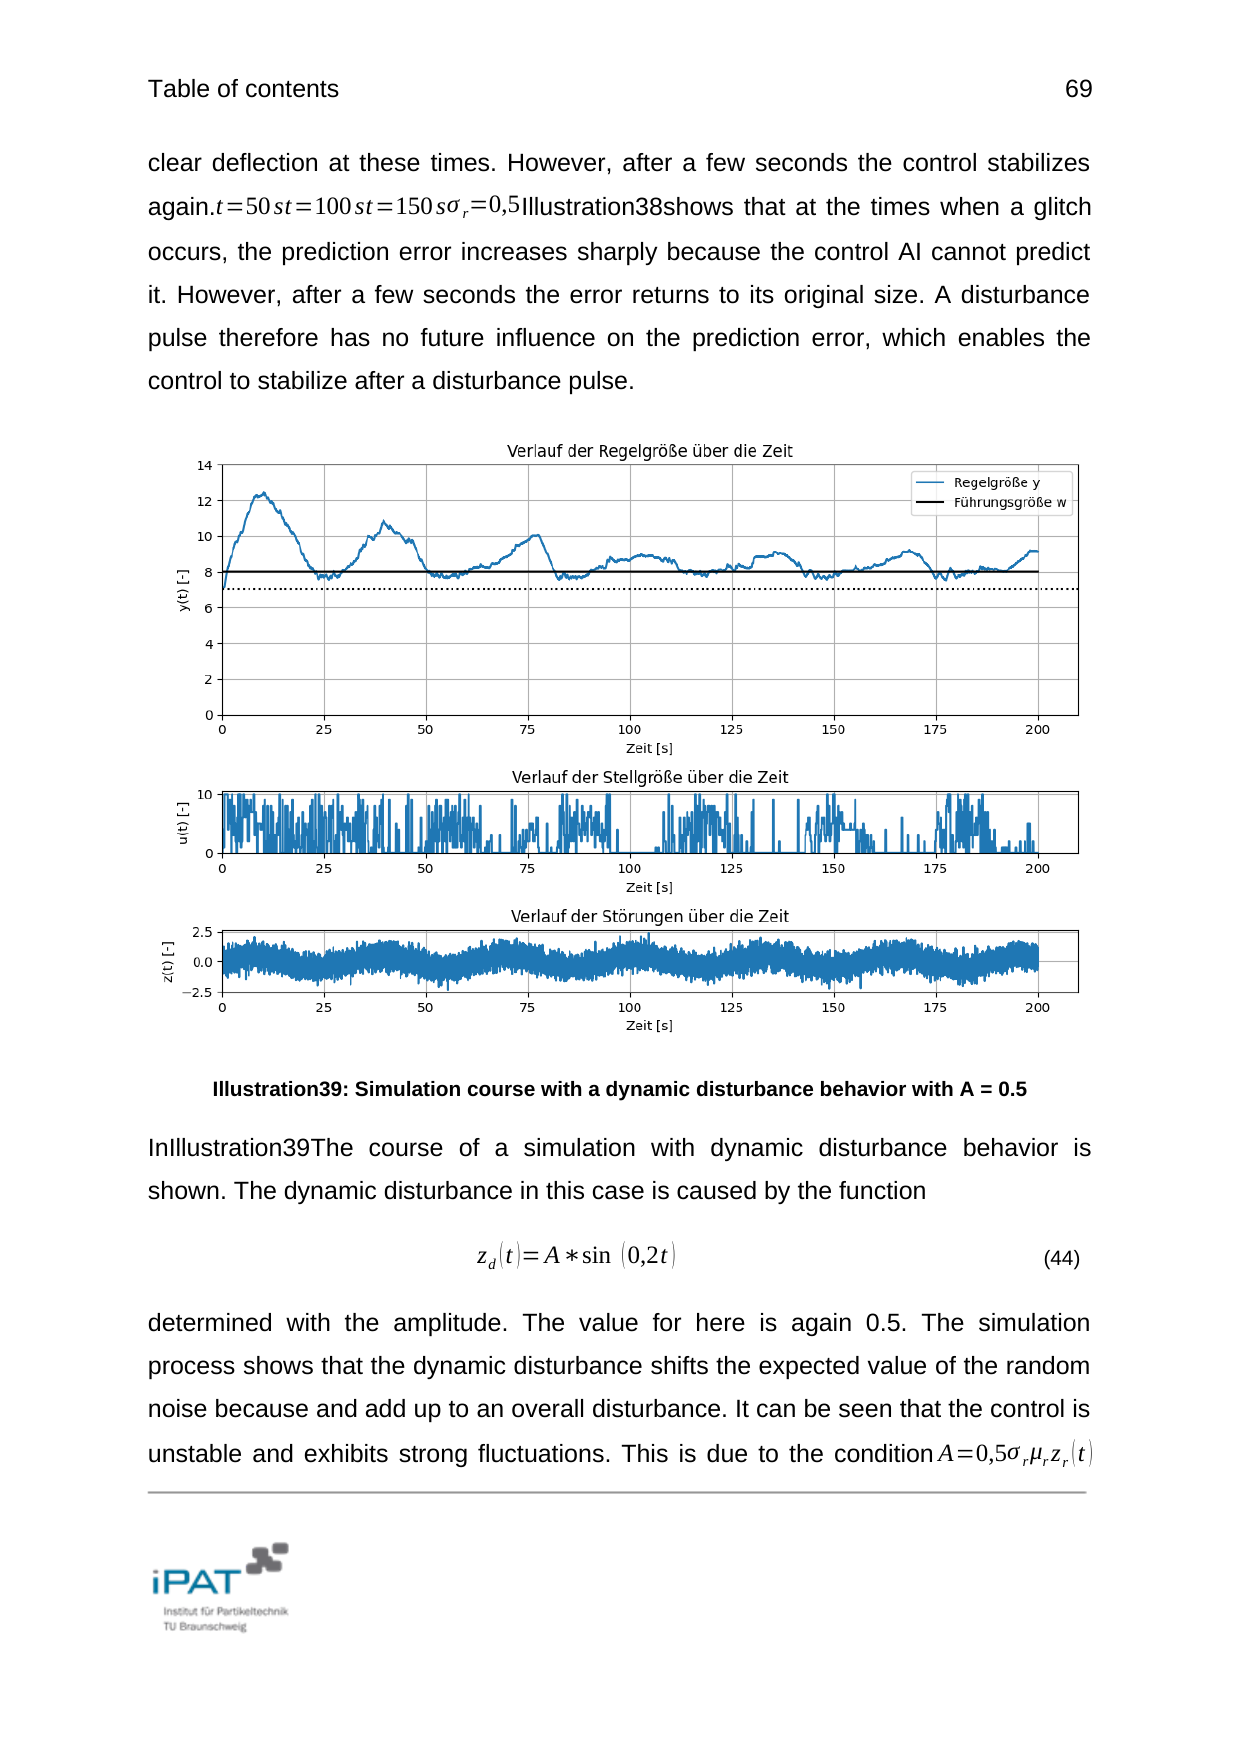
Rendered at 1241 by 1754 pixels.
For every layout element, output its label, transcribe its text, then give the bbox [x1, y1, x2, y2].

picture [148, 430, 1092, 1042]
table_header (44) [1004, 1240, 1091, 1308]
text InIllustration39The course of a simulation with dynamic disturbance behavior is shown. The dynamic disturbance in this case is caused by the function [148, 1133, 1092, 1205]
table_header [148, 1240, 1003, 1308]
picture [147, 1491, 1090, 1496]
text Illustration39: Simulation course with a dynamic disturbance behavior with A = 0.5 [148, 1076, 1092, 1100]
picture [147, 1534, 300, 1645]
